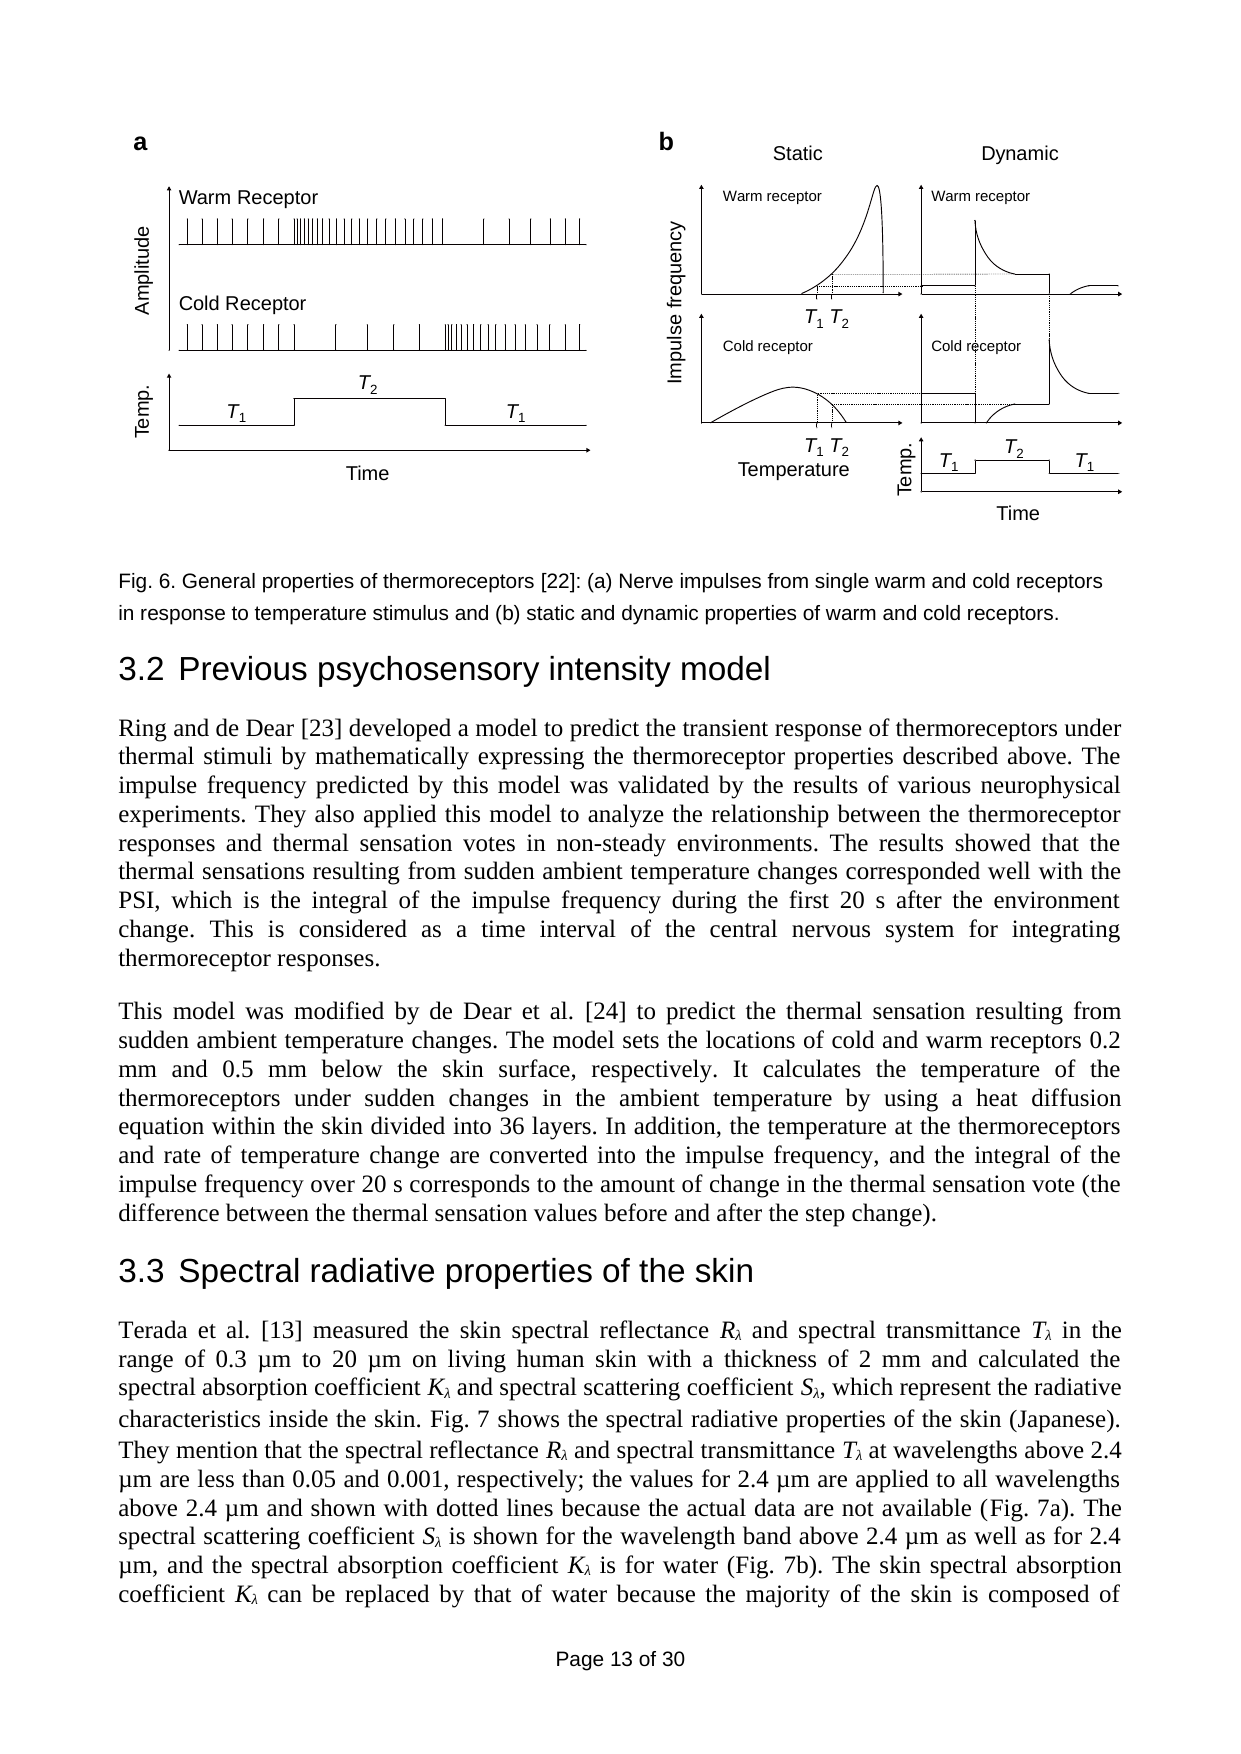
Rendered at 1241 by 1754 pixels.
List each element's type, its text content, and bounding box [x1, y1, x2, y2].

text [118, 1315, 1122, 1608]
subtitle Previous psychosensory intensity model [118, 649, 1122, 688]
subtitle Spectral radiative properties of the skin [118, 1251, 1122, 1290]
text This model was modified by de Dear et al. [24] to predict the thermal sensation resulting from sudden ambient temperature changes. The model sets the locations of cold and warm receptors 0.2 mm and 0.5 mm below the skin surface, respectively. It calculates the temperature of the thermoreceptors under sudden changes in the ambient temperature by using a heat diffusion equation within the skin divided into 36 layers. In addition, the temperature at the thermoreceptors and rate of temperature change are converted into the impulse frequency, and the integral of the impulse frequency over 20 s corresponds to the amount of change in the thermal sensation vote (the difference between the thermal sensation values before and after the step change). [118, 996, 1122, 1226]
text Ring and de Dear [23] developed a model to predict the transient response of thermoreceptors under thermal stimuli by mathematically expressing the thermoreceptor properties described above. The impulse frequency predicted by this model was validated by the results of various neurophysical experiments. They also applied this model to analyze the relationship between the thermoreceptor responses and thermal sensation votes in non-steady environments. The results showed that the thermal sensations resulting from sudden ambient temperature changes corresponded well with the PSI, which is the integral of the impulse frequency during the first 20 s after the environment change. This is considered as a time interval of the central nervous system for integrating thermoreceptor responses. [118, 713, 1122, 971]
